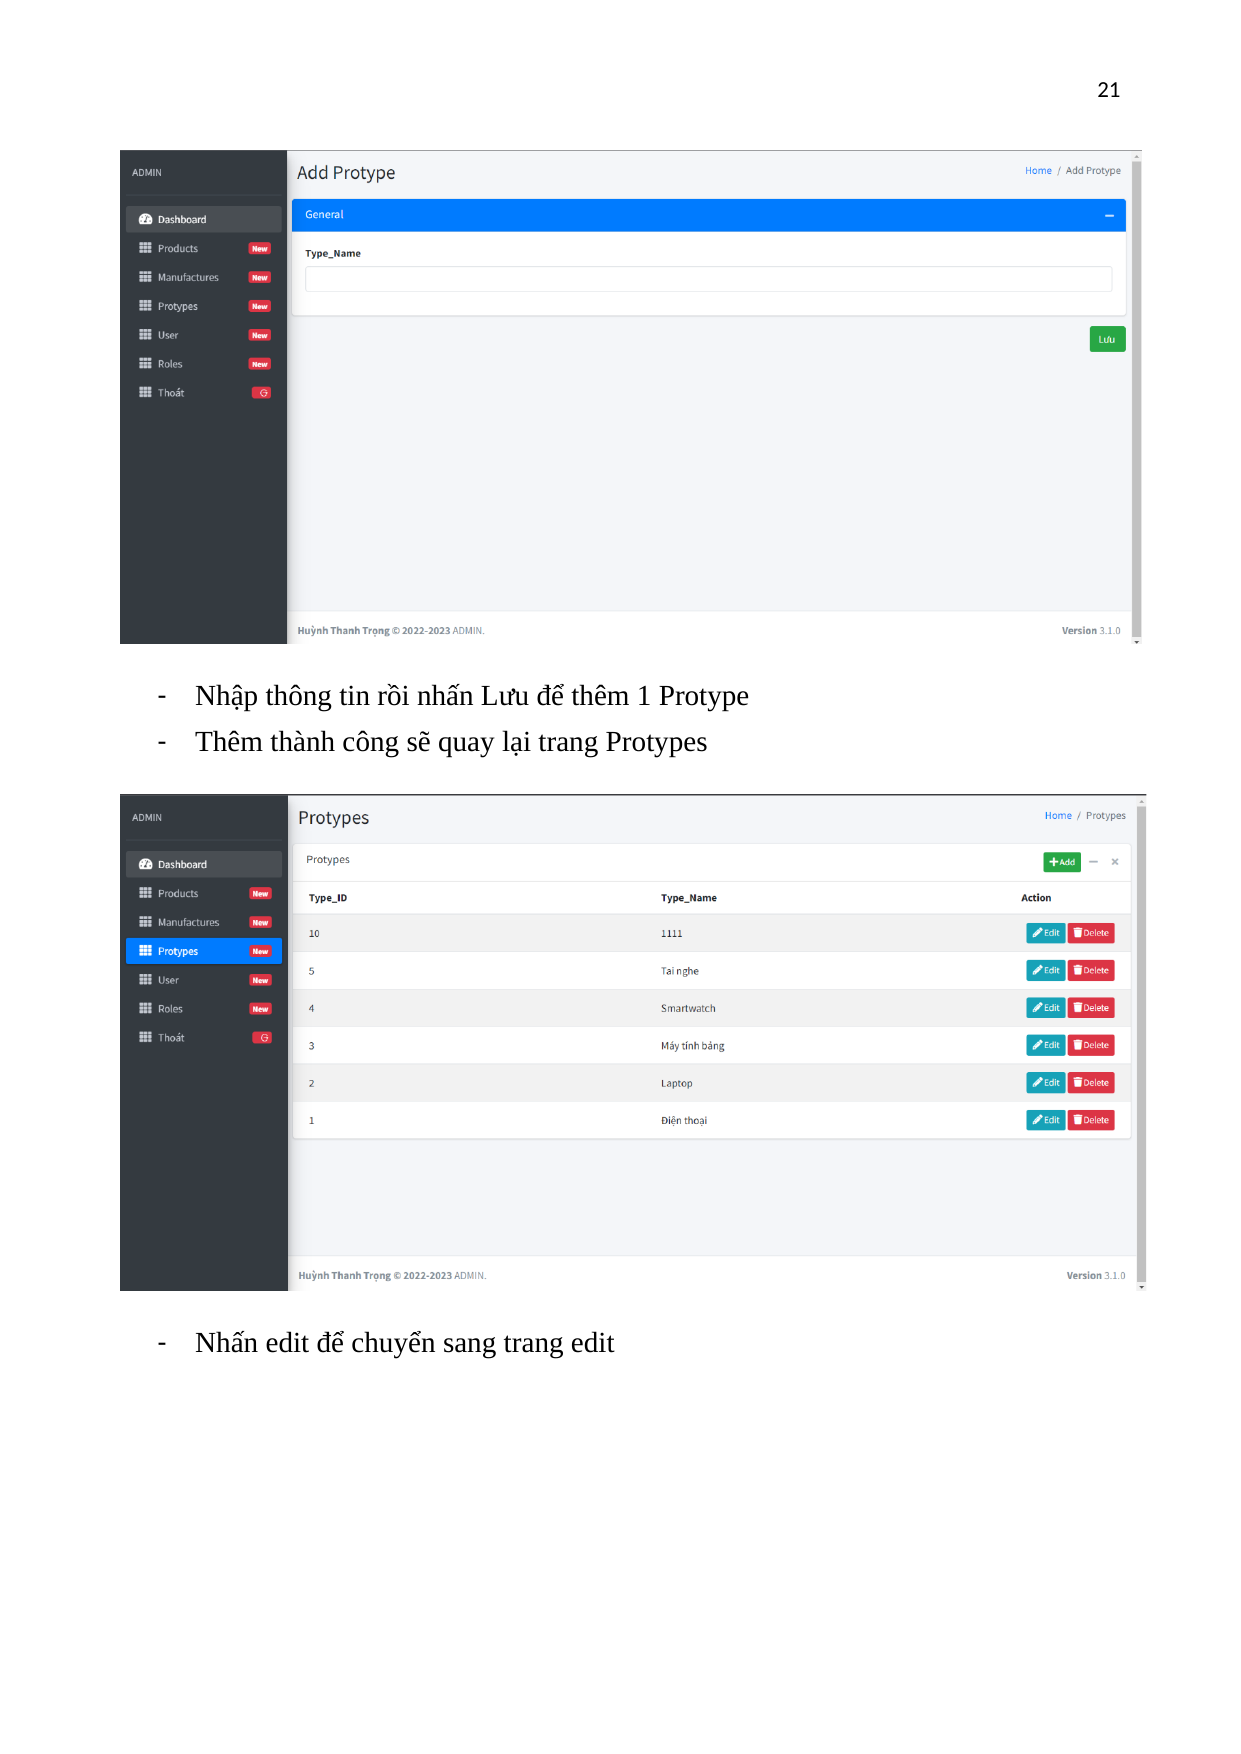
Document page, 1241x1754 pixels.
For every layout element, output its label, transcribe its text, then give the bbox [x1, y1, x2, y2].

list Thêm thành công sẽ quay lại trang Protypes [157, 723, 1096, 759]
list Nhập thông tin rồi nhấn Lưu để thêm 1 Protype [157, 677, 1096, 713]
picture [120, 794, 1147, 1291]
list Nhấn edit để chuyển sang trang edit [157, 1324, 1096, 1360]
picture [120, 150, 1142, 644]
